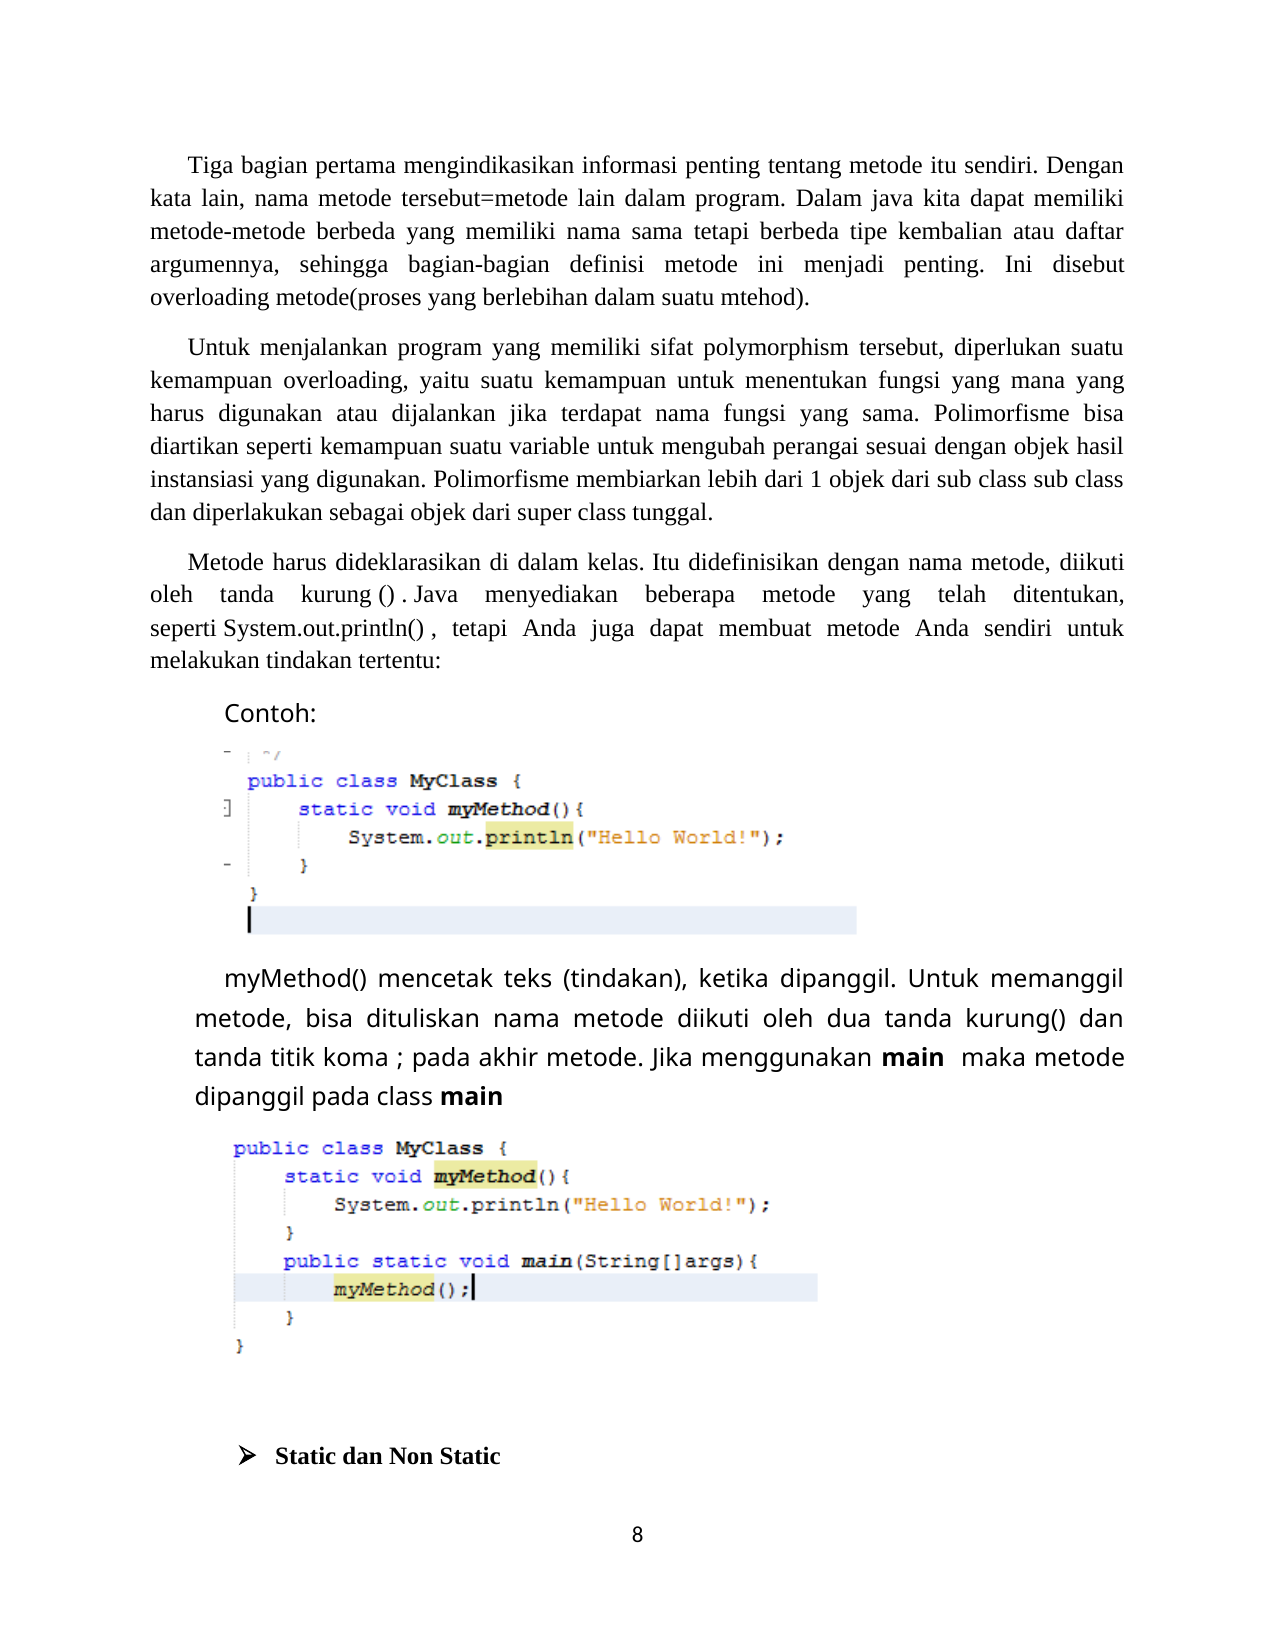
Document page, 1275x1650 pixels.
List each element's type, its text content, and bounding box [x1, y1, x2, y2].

picture [223, 751, 857, 941]
text Metode harus dideklarasikan di dalam kelas. Itu didefinisikan dengan nama metode, diikuti oleh tanda kurung () . Java menyediakan beberapa metode yang telah ditentukan, seperti System.out.println() , tetapi Anda juga dapat membuat metode Anda sendiri untuk melakukan tindakan tertentu: [150, 547, 1125, 674]
text Contoh: [194, 695, 1125, 729]
list Static dan Non Static [237, 1441, 1125, 1469]
picture [223, 1134, 818, 1371]
text myMethod() mencetak teks (tindakan), ketika dipanggil. Untuk memanggil metode, bisa dituliskan nama metode diikuti oleh dua tanda kurung() dan tanda titik koma ; pada akhir metode. Jika menggunakan main maka metode dipanggil pada class main [194, 961, 1125, 1113]
text Tiga bagian pertama mengindikasikan informasi penting tentang metode itu sendiri. Dengan kata lain, nama metode tersebut=metode lain dalam program. Dalam java kita dapat memiliki metode-metode berbeda yang memiliki nama sama tetapi berbeda tipe kembalian atau daftar argumennya, sehingga bagian-bagian definisi metode ini menjadi penting. Ini disebut overloading metode(proses yang berlebihan dalam suatu mtehod). [150, 150, 1125, 311]
text Untuk menjalankan program yang memiliki sifat polymorphism tersebut, diperlukan suatu kemampuan overloading, yaitu suatu kemampuan untuk menentukan fungsi yang mana yang harus digunakan atau dijalankan jika terdapat nama fungsi yang sama. Polimorfisme bisa diartikan seperti kemampuan suatu variable untuk mengubah perangai sesuai dengan objek hasil instansiasi yang digunakan. Polimorfisme membiarkan lebih dari 1 objek dari sub class sub class dan diperlakukan sebagai objek dari super class tunggal. [150, 332, 1125, 526]
